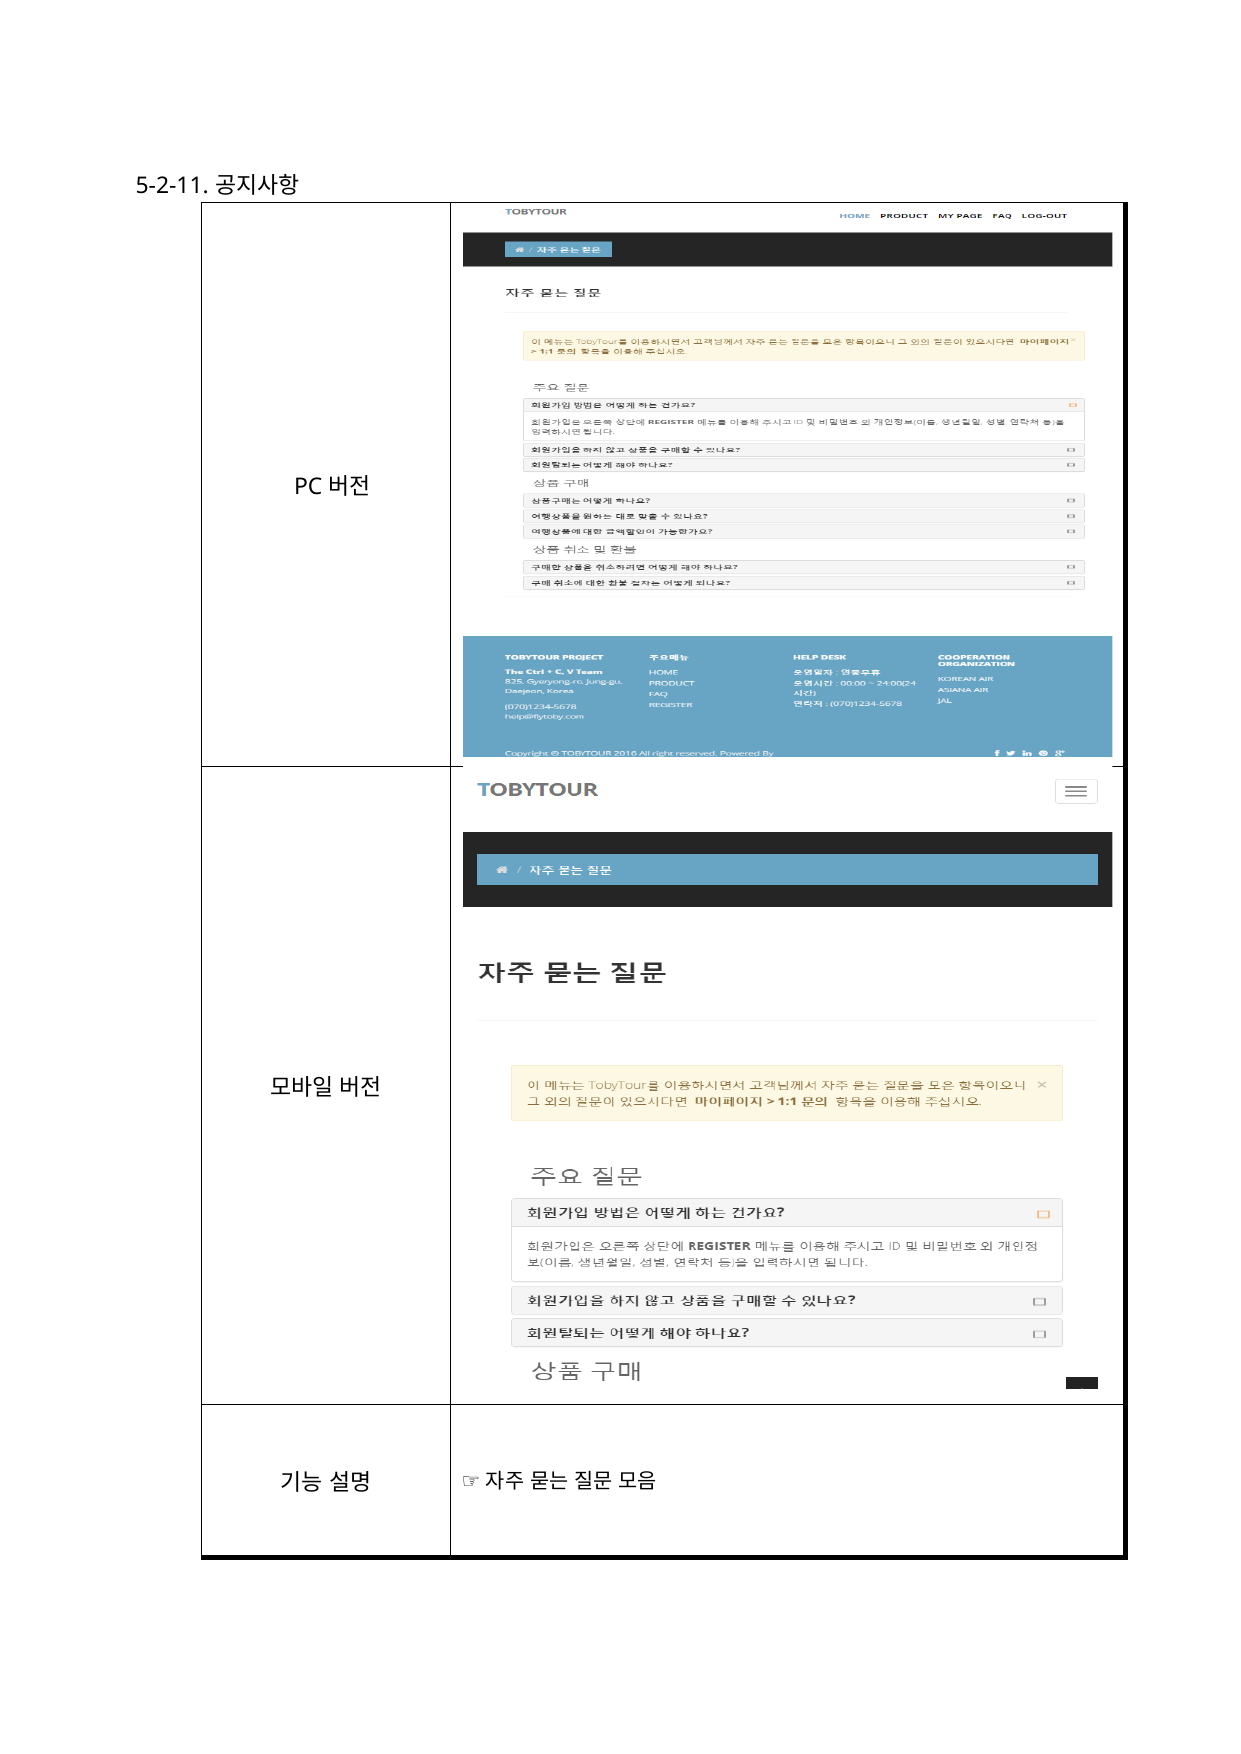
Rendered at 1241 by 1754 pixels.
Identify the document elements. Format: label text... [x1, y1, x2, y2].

table_header [451, 203, 1123, 766]
table_cell 기능 설명 [202, 1405, 450, 1555]
table_cell ☞ 자주 묻는 질문 모음 [451, 1405, 1123, 1555]
table_header PC 버전 [202, 203, 450, 766]
table_cell [451, 767, 1123, 1404]
picture [463, 766, 1113, 1389]
picture [463, 203, 1113, 757]
table_cell 모바일 버전 [202, 767, 450, 1404]
text 5-2-11. 공지사항 [112, 164, 1128, 202]
